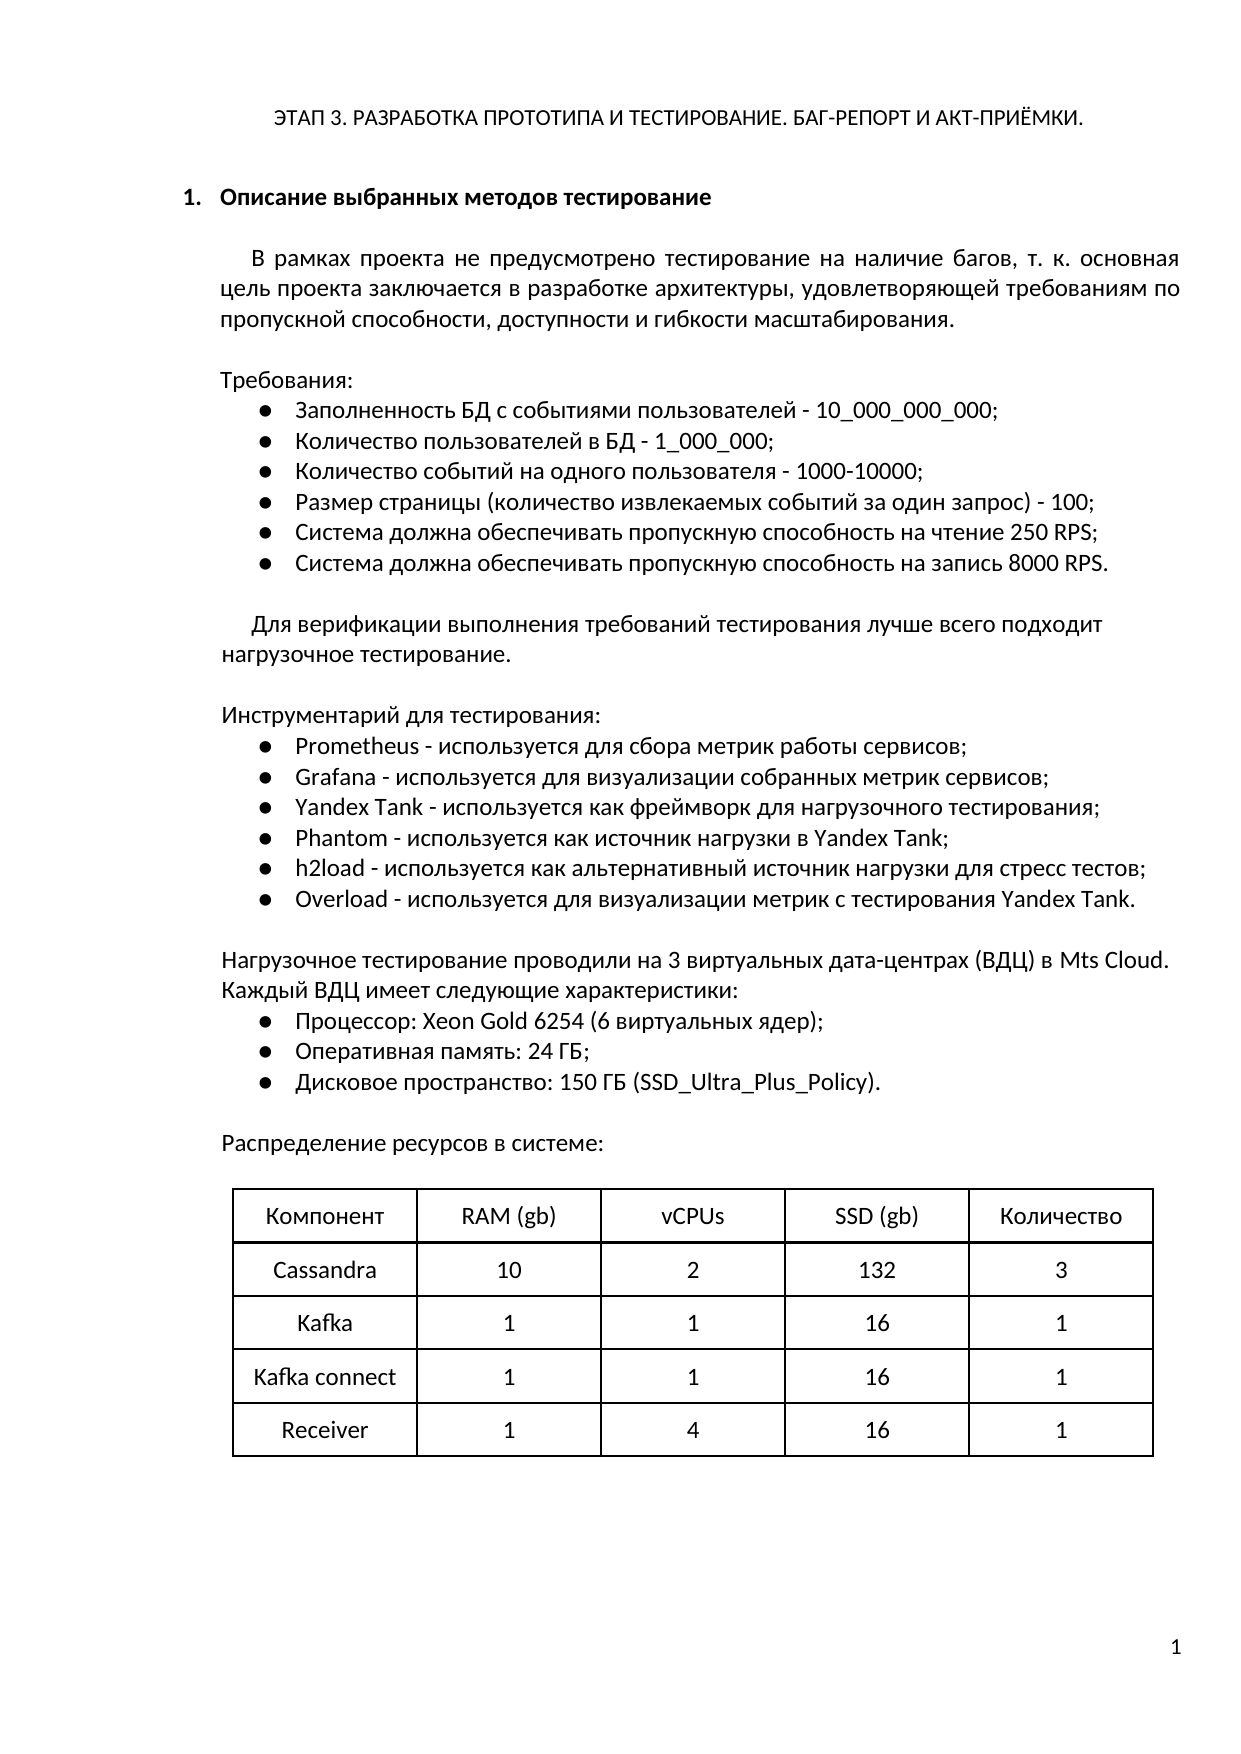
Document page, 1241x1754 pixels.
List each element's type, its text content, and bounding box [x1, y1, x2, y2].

table_cell 1 [418, 1297, 600, 1348]
text Требования: [220, 364, 1181, 394]
list Процессор: Xeon Gold 6254 (6 виртуальных ядер); [258, 1005, 1181, 1035]
table_cell 3 [970, 1244, 1152, 1295]
table_cell 16 [786, 1404, 968, 1455]
table_cell Receiver [234, 1404, 416, 1455]
list Заполненность БД с событиями пользователей - 10_000_000_000; [258, 394, 1181, 425]
text В рамках проекта не предусмотрено тестирование на наличие багов, т. к. основная цель проекта заключается в разработке архитектуры, удовлетворяющей требованиям по пропускной способности, доступности и гибкости масштабирования. [220, 242, 1181, 333]
table_cell Kafka [234, 1297, 416, 1348]
table_cell Cassandra [234, 1244, 416, 1295]
list Phantom - используется как источник нагрузки в Yandex Tank; [258, 822, 1181, 852]
text Для верификации выполнения требований тестирования лучше всего подходит нагрузочное тестирование. [221, 608, 1181, 669]
list Система должна обеспечивать пропускную способность на чтение 250 RPS; [258, 517, 1181, 547]
list Количество событий на одного пользователя - 1000-10000; [258, 456, 1181, 486]
list Количество пользователей в БД - 1_000_000; [258, 425, 1181, 456]
table_cell 1 [418, 1404, 600, 1455]
list Overload - используется для визуализации метрик с тестирования Yandex Tank. [258, 883, 1181, 913]
text ЭТАП 3. РАЗРАБОТКА ПРОТОТИПА И ТЕСТИРОВАНИЕ. БАГ-РЕПОРТ И АКТ-ПРИЁМКИ. [177, 103, 1181, 131]
list Grafana - используется для визуализации собранных метрик сервисов; [258, 761, 1181, 791]
table_header vCPUs [602, 1190, 784, 1241]
list Prometheus - используется для сбора метрик работы сервисов; [258, 730, 1181, 761]
table_cell 1 [970, 1404, 1152, 1455]
table_cell 16 [786, 1350, 968, 1402]
list Размер страницы (количество извлекаемых событий за один запрос) - 100; [258, 486, 1181, 517]
table_header Компонент [234, 1190, 416, 1241]
table_cell 1 [418, 1350, 600, 1402]
table_cell 1 [970, 1297, 1152, 1348]
table_cell 1 [602, 1350, 784, 1402]
table_header Количество [970, 1190, 1152, 1241]
table_cell 1 [970, 1350, 1152, 1402]
list Описание выбранных методов тестирование [182, 181, 1181, 211]
list Система должна обеспечивать пропускную способность на запись 8000 RPS. [258, 547, 1181, 578]
table_cell 2 [602, 1244, 784, 1295]
table_cell Kafka connect [234, 1350, 416, 1402]
list Дисковое пространство: 150 ГБ (SSD_Ultra_Plus_Policy). [258, 1066, 1181, 1096]
text Нагрузочное тестирование проводили на 3 виртуальных дата-центрах (ВДЦ) в Mts Cloud. Каждый ВДЦ имеет следующие характеристики: [221, 944, 1181, 1005]
list Оперативная память: 24 ГБ; [258, 1035, 1181, 1066]
text Распределение ресурсов в системе: [221, 1127, 1181, 1157]
table_cell 16 [786, 1297, 968, 1348]
list h2load - используется как альтернативный источник нагрузки для стресс тестов; [258, 852, 1181, 883]
table_cell 4 [602, 1404, 784, 1455]
table_cell 132 [786, 1244, 968, 1295]
list Yandex Tank - используется как фреймворк для нагрузочного тестирования; [258, 791, 1181, 822]
table_cell 10 [418, 1244, 600, 1295]
table_cell 1 [602, 1297, 784, 1348]
table_header RAM (gb) [418, 1190, 600, 1241]
text Инструментарий для тестирования: [221, 700, 1181, 730]
table_header SSD (gb) [786, 1190, 968, 1241]
